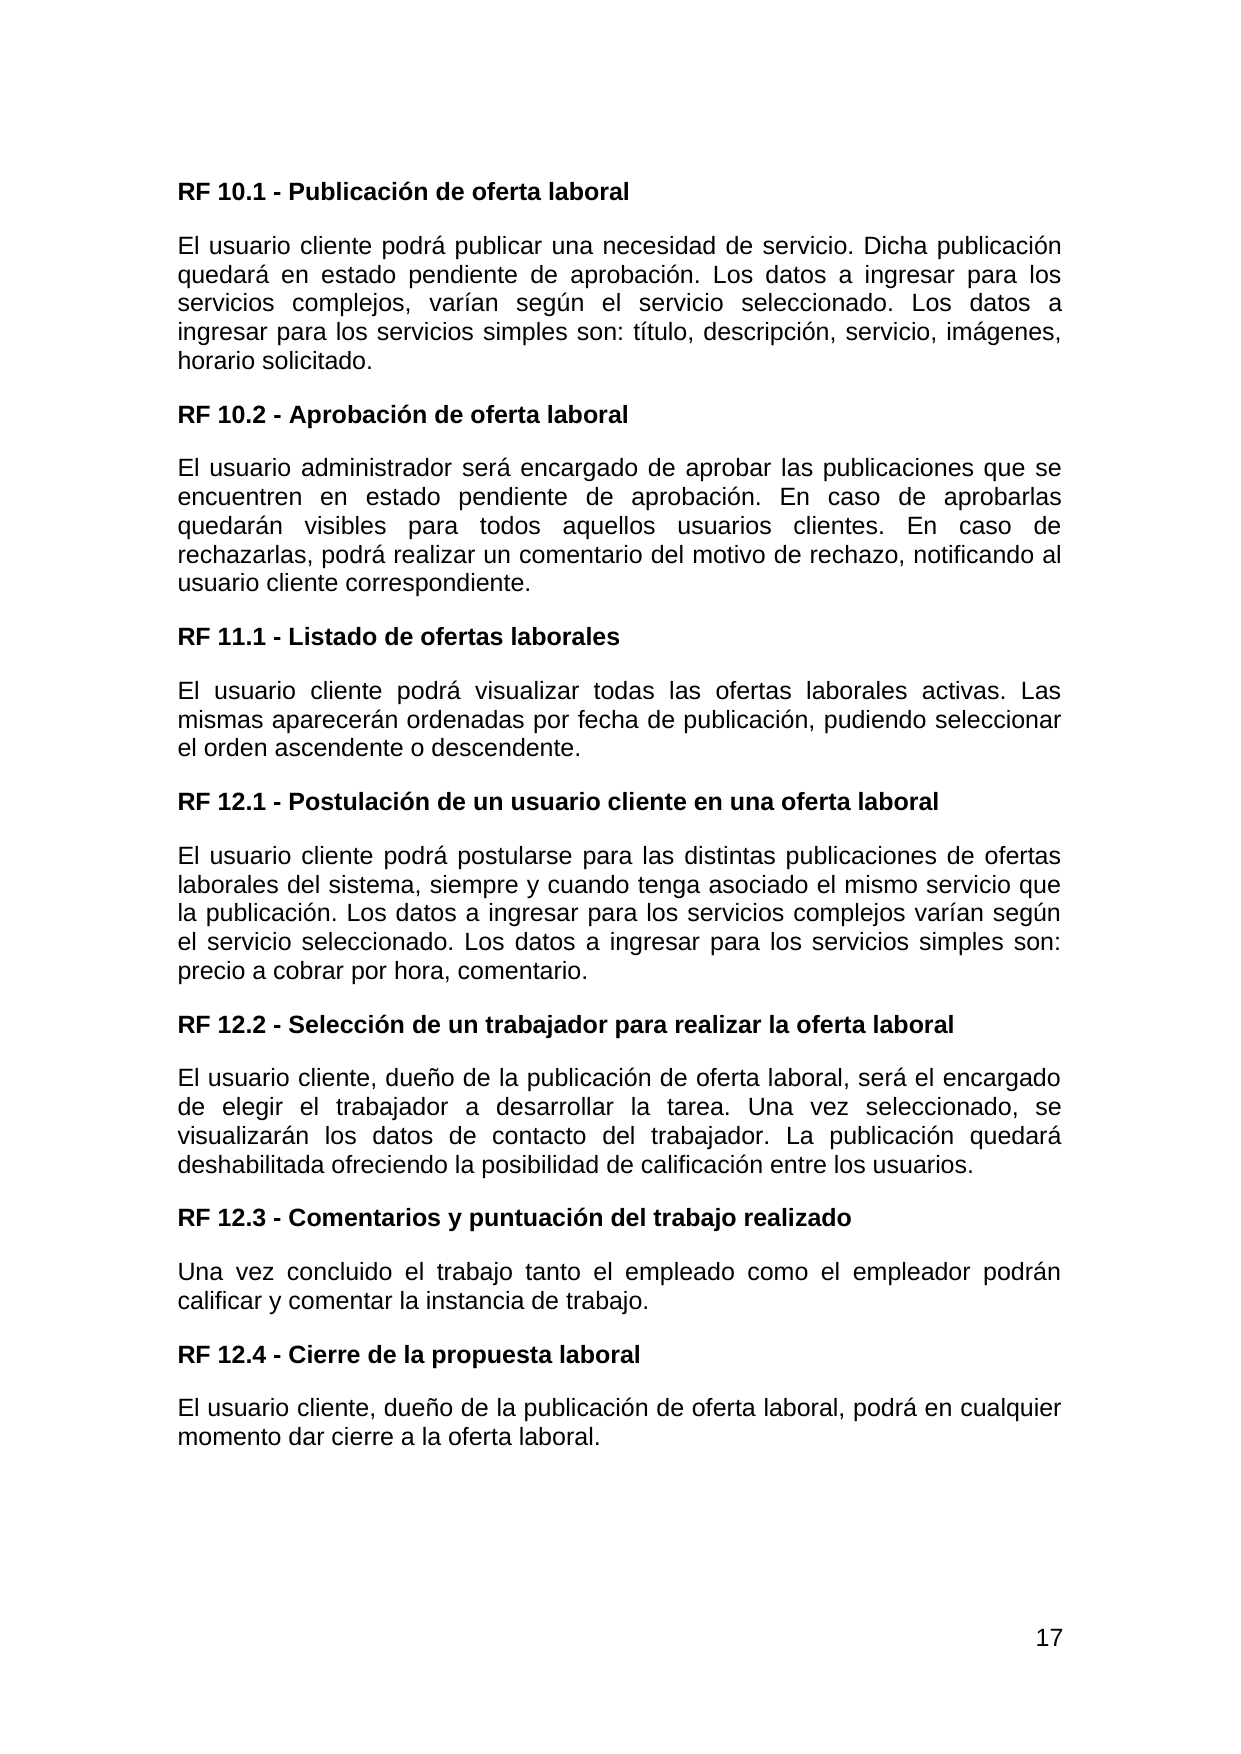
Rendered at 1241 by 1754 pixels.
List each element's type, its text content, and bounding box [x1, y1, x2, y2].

text El usuario cliente, dueño de la publicación de oferta laboral, será el encargado de elegir el trabajador a desarrollar la tarea. Una vez seleccionado, se visualizarán los datos de contacto del trabajador. La publicación quedará deshabilitada ofreciendo la posibilidad de calificación entre los usuarios. [177, 1063, 1063, 1178]
text El usuario administrador será encargado de aprobar las publicaciones que se encuentren en estado pendiente de aprobación. En caso de aprobarlas quedarán visibles para todos aquellos usuarios clientes. En caso de rechazarlas, podrá realizar un comentario del motivo de rechazo, notificando al usuario cliente correspondiente. [177, 453, 1063, 597]
text RF 12.4 - Cierre de la propuesta laboral [177, 1340, 1063, 1368]
text El usuario cliente podrá publicar una necesidad de servicio. Dicha publicación quedará en estado pendiente de aprobación. Los datos a ingresar para los servicios complejos, varían según el servicio seleccionado. Los datos a ingresar para los servicios simples son: título, descripción, servicio, imágenes, horario solicitado. [177, 231, 1063, 375]
text Una vez concluido el trabajo tanto el empleado como el empleador podrán calificar y comentar la instancia de trabajo. [177, 1257, 1063, 1315]
text RF 12.3 - Comentarios y puntuación del trabajo realizado [177, 1203, 1063, 1232]
text El usuario cliente podrá postularse para las distintas publicaciones de ofertas laborales del sistema, siempre y cuando tenga asociado el mismo servicio que la publicación. Los datos a ingresar para los servicios complejos varían según el servicio seleccionado. Los datos a ingresar para los servicios simples son: precio a cobrar por hora, comentario. [177, 841, 1063, 985]
text RF 12.1 - Postulación de un usuario cliente en una oferta laboral [177, 787, 1063, 816]
text El usuario cliente, dueño de la publicación de oferta laboral, podrá en cualquier momento dar cierre a la oferta laboral. [177, 1393, 1063, 1451]
text RF 12.2 - Selección de un trabajador para realizar la oferta laboral [177, 1010, 1063, 1038]
text RF 10.2 - Aprobación de oferta laboral [177, 400, 1063, 428]
text El usuario cliente podrá visualizar todas las ofertas laborales activas. Las mismas aparecerán ordenadas por fecha de publicación, pudiendo seleccionar el orden ascendente o descendente. [177, 676, 1063, 762]
text RF 11.1 - Listado de ofertas laborales [177, 622, 1063, 651]
text RF 10.1 - Publicación de oferta laboral [177, 177, 1063, 206]
